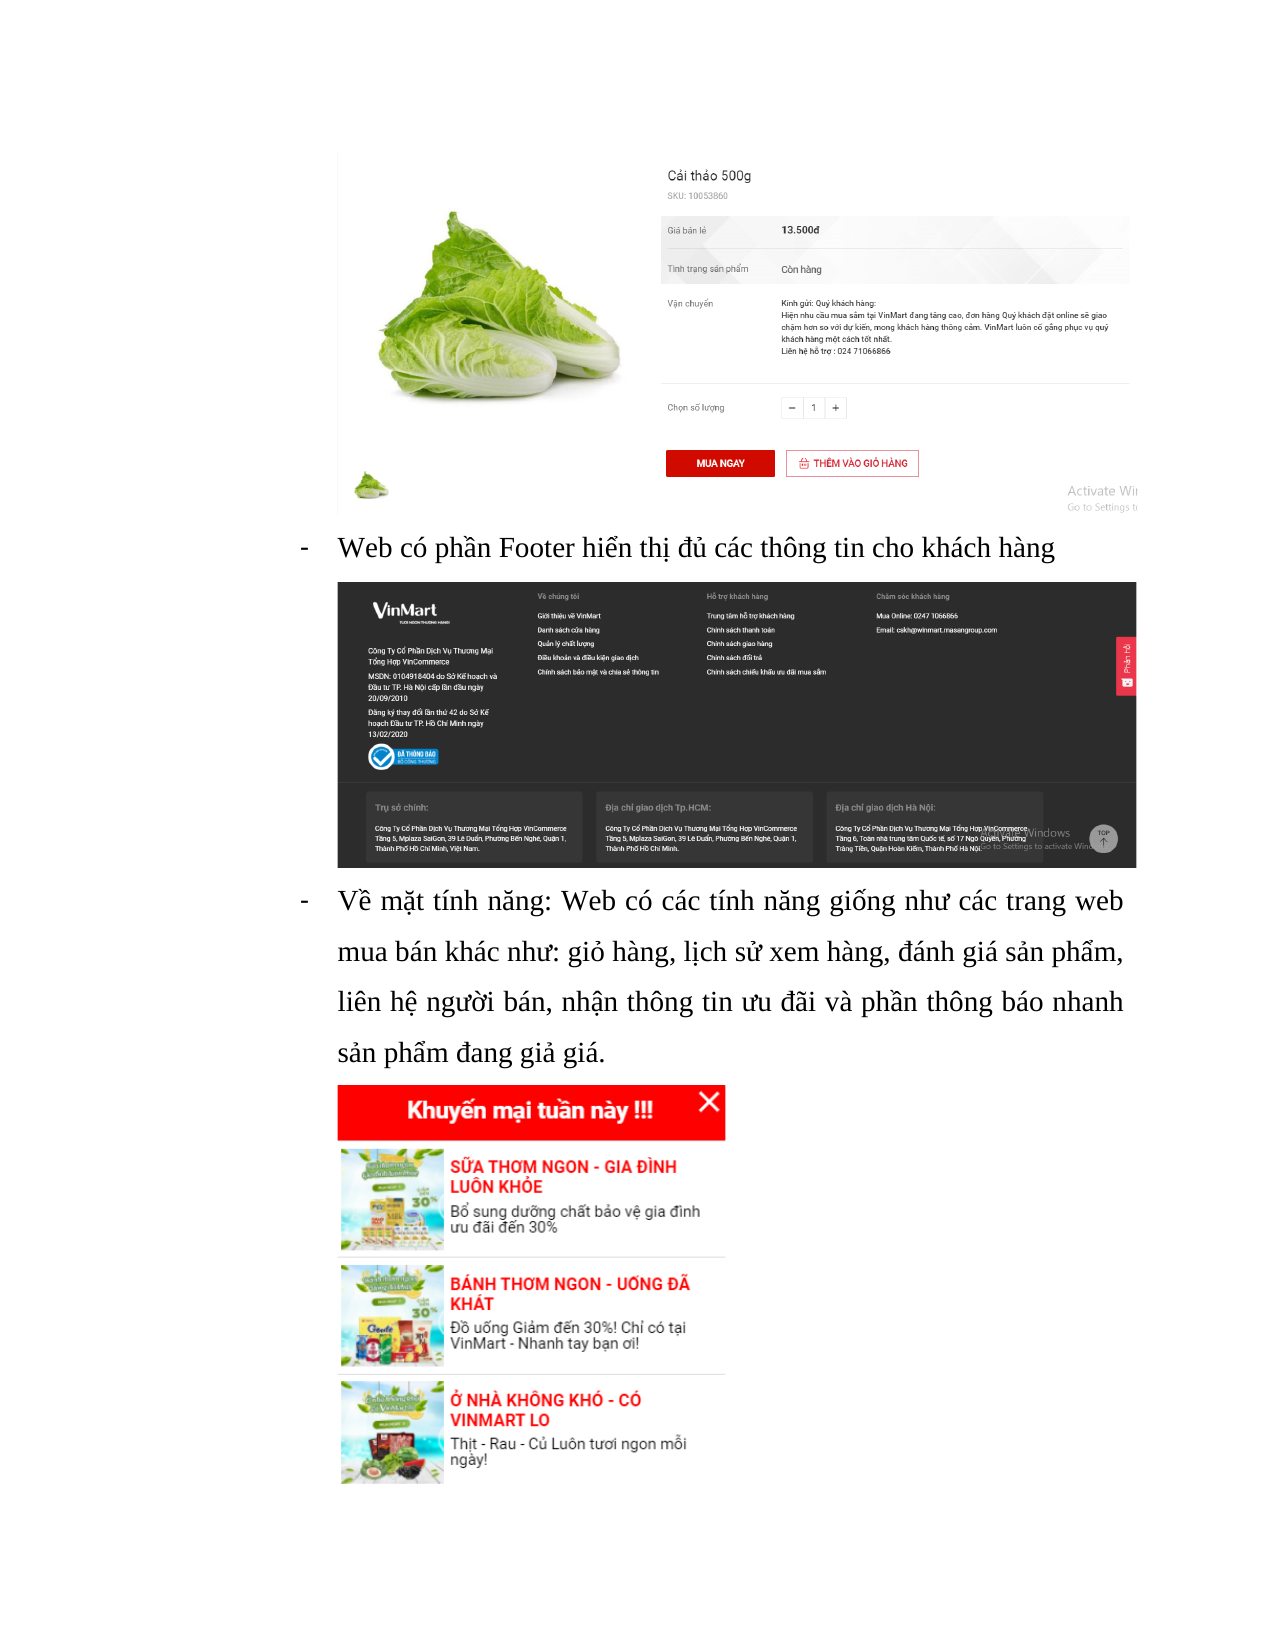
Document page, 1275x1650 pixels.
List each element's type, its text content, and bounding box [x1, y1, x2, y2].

list Web có phần Footer hiển thị đủ các thông tin cho khách hàng [300, 529, 1125, 564]
list Về mặt tính năng: Web có các tính năng giống như các trang web mua bán khác như: giỏ hàng, lịch sử xem hàng, đánh giá sản phẩm, liên hệ người bán, nhận thông tin ưu đãi và phần thông báo nhanh sản phẩm đang giả giá. [300, 882, 1125, 1068]
picture [337, 582, 1137, 868]
picture [337, 1085, 726, 1489]
picture [337, 150, 1138, 515]
